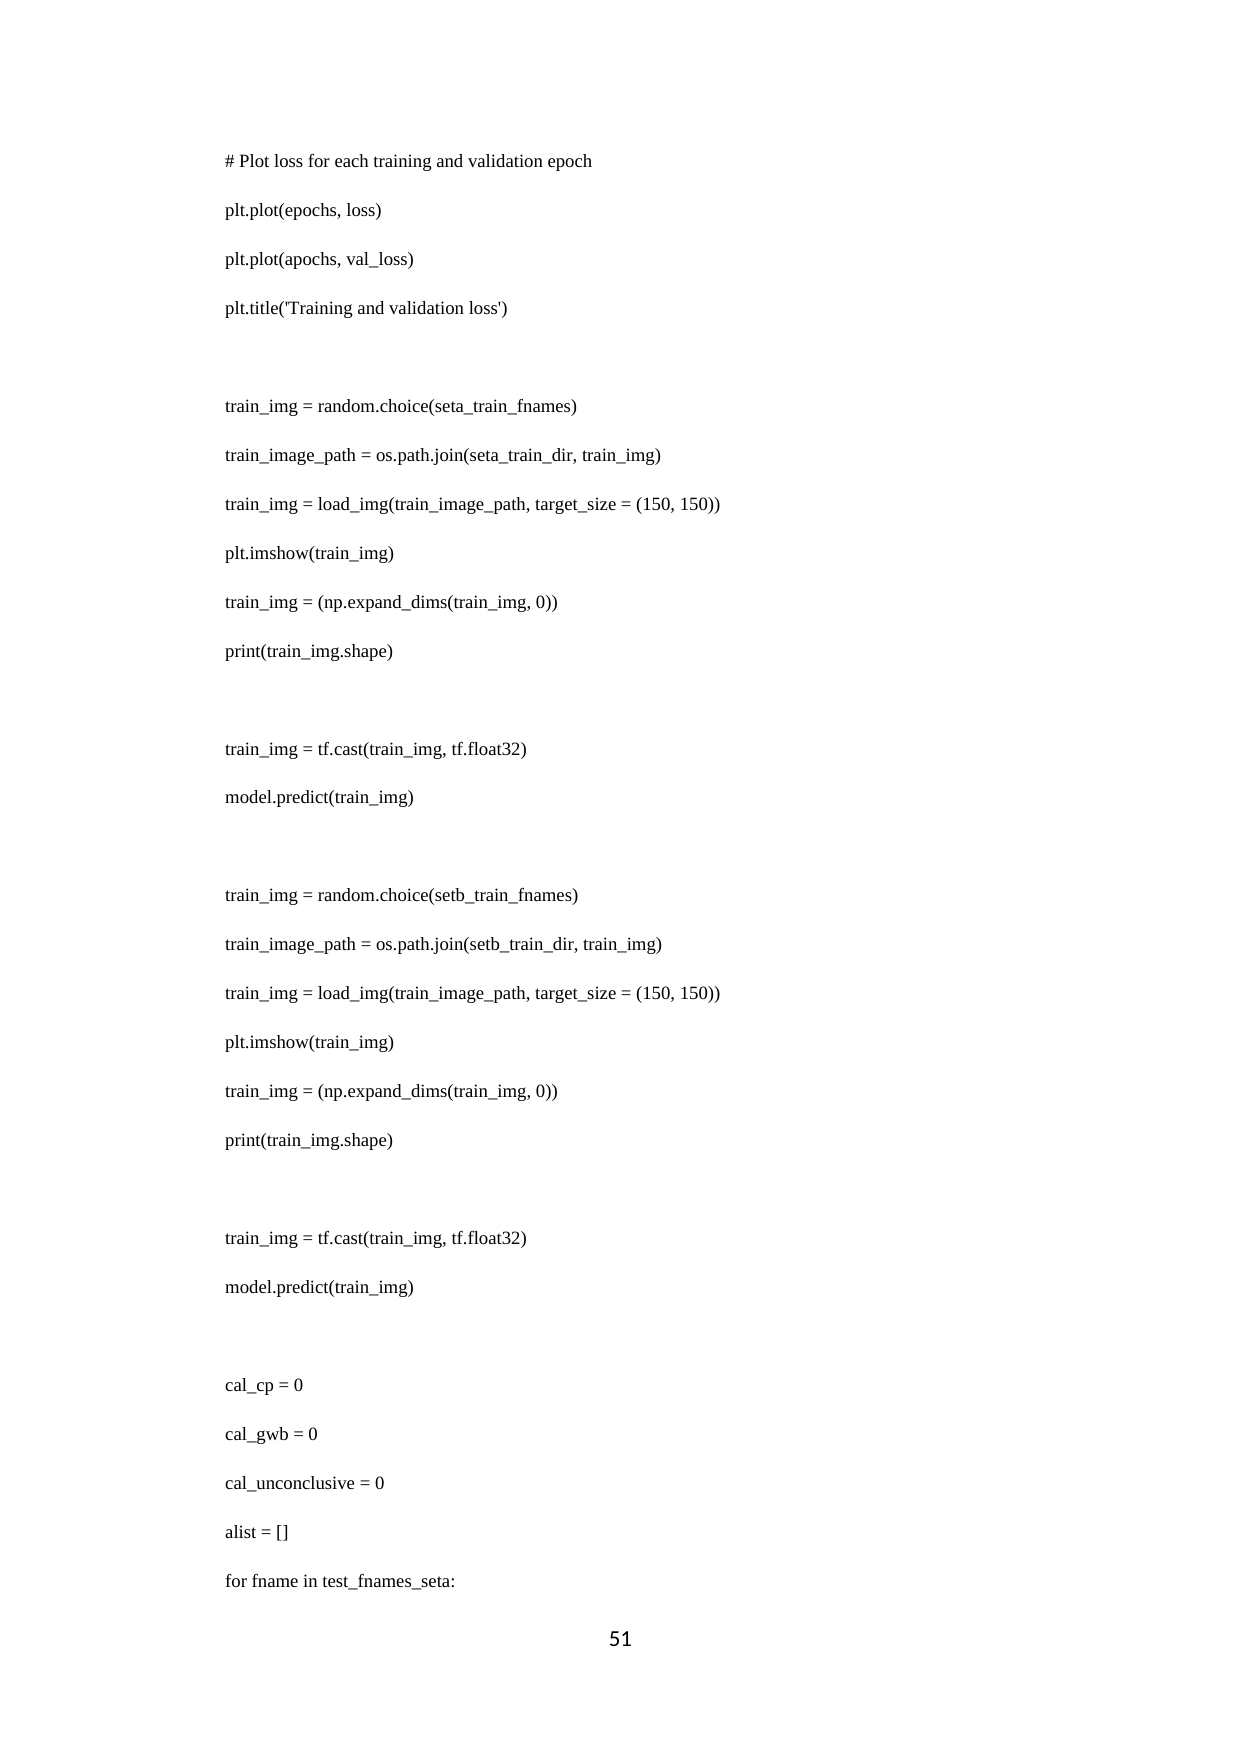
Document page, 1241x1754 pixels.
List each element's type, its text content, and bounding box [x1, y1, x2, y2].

text train_img = load_img(train_image_path, target_size = (150, 150)) [150, 493, 1090, 514]
text cal_gwb = 0 [150, 1423, 1090, 1444]
text print(train_img.shape) [150, 1129, 1090, 1151]
text plt.plot(apochs, val_loss) [150, 248, 1090, 269]
text plt.title('Training and validation loss') [150, 297, 1090, 318]
text cal_cp = 0 [150, 1374, 1090, 1396]
text train_img = random.choice(setb_train_fnames) [150, 884, 1090, 906]
text train_img = tf.cast(train_img, tf.float32) [150, 1227, 1090, 1249]
text train_img = load_img(train_image_path, target_size = (150, 150)) [150, 982, 1090, 1004]
text for fname in test_fnames_seta: [150, 1570, 1090, 1591]
text cal_unconclusive = 0 [150, 1472, 1090, 1493]
text alist = [] [150, 1521, 1090, 1542]
text model.predict(train_img) [150, 1276, 1090, 1298]
text train_image_path = os.path.join(setb_train_dir, train_img) [150, 933, 1090, 955]
text train_img = (np.expand_dims(train_img, 0)) [150, 1080, 1090, 1102]
text print(train_img.shape) [150, 639, 1090, 661]
text train_img = (np.expand_dims(train_img, 0)) [150, 591, 1090, 612]
text model.predict(train_img) [150, 786, 1090, 808]
text plt.imshow(train_img) [150, 542, 1090, 563]
text # Plot loss for each training and validation epoch [150, 150, 1090, 172]
text plt.plot(epochs, loss) [150, 199, 1090, 221]
text train_img = tf.cast(train_img, tf.float32) [150, 737, 1090, 759]
text train_img = random.choice(seta_train_fnames) [150, 395, 1090, 416]
text plt.imshow(train_img) [150, 1031, 1090, 1053]
text train_image_path = os.path.join(seta_train_dir, train_img) [150, 444, 1090, 465]
